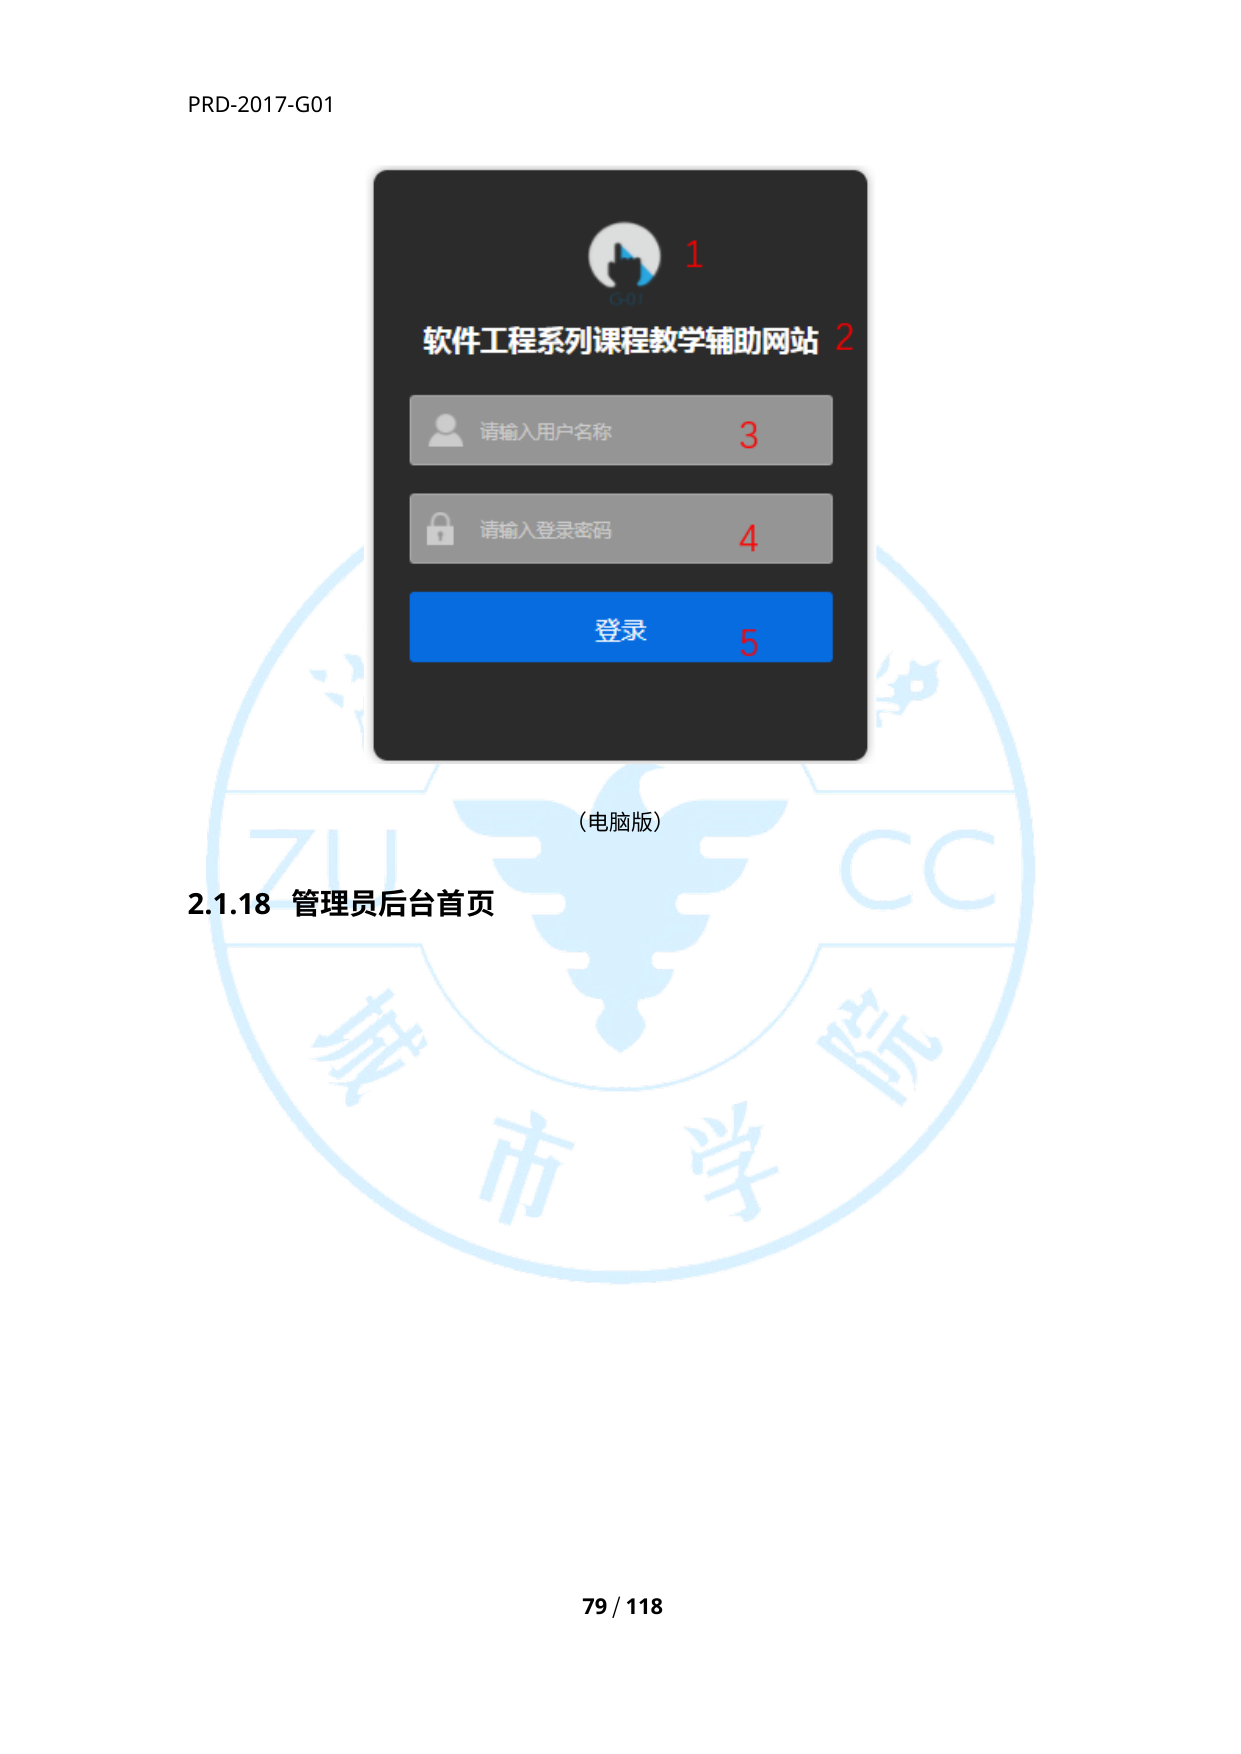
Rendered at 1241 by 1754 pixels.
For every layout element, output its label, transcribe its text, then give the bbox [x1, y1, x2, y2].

picture [363, 161, 877, 764]
text （电脑版） [187, 804, 1053, 837]
text 管理员后台首页 [187, 869, 1053, 934]
